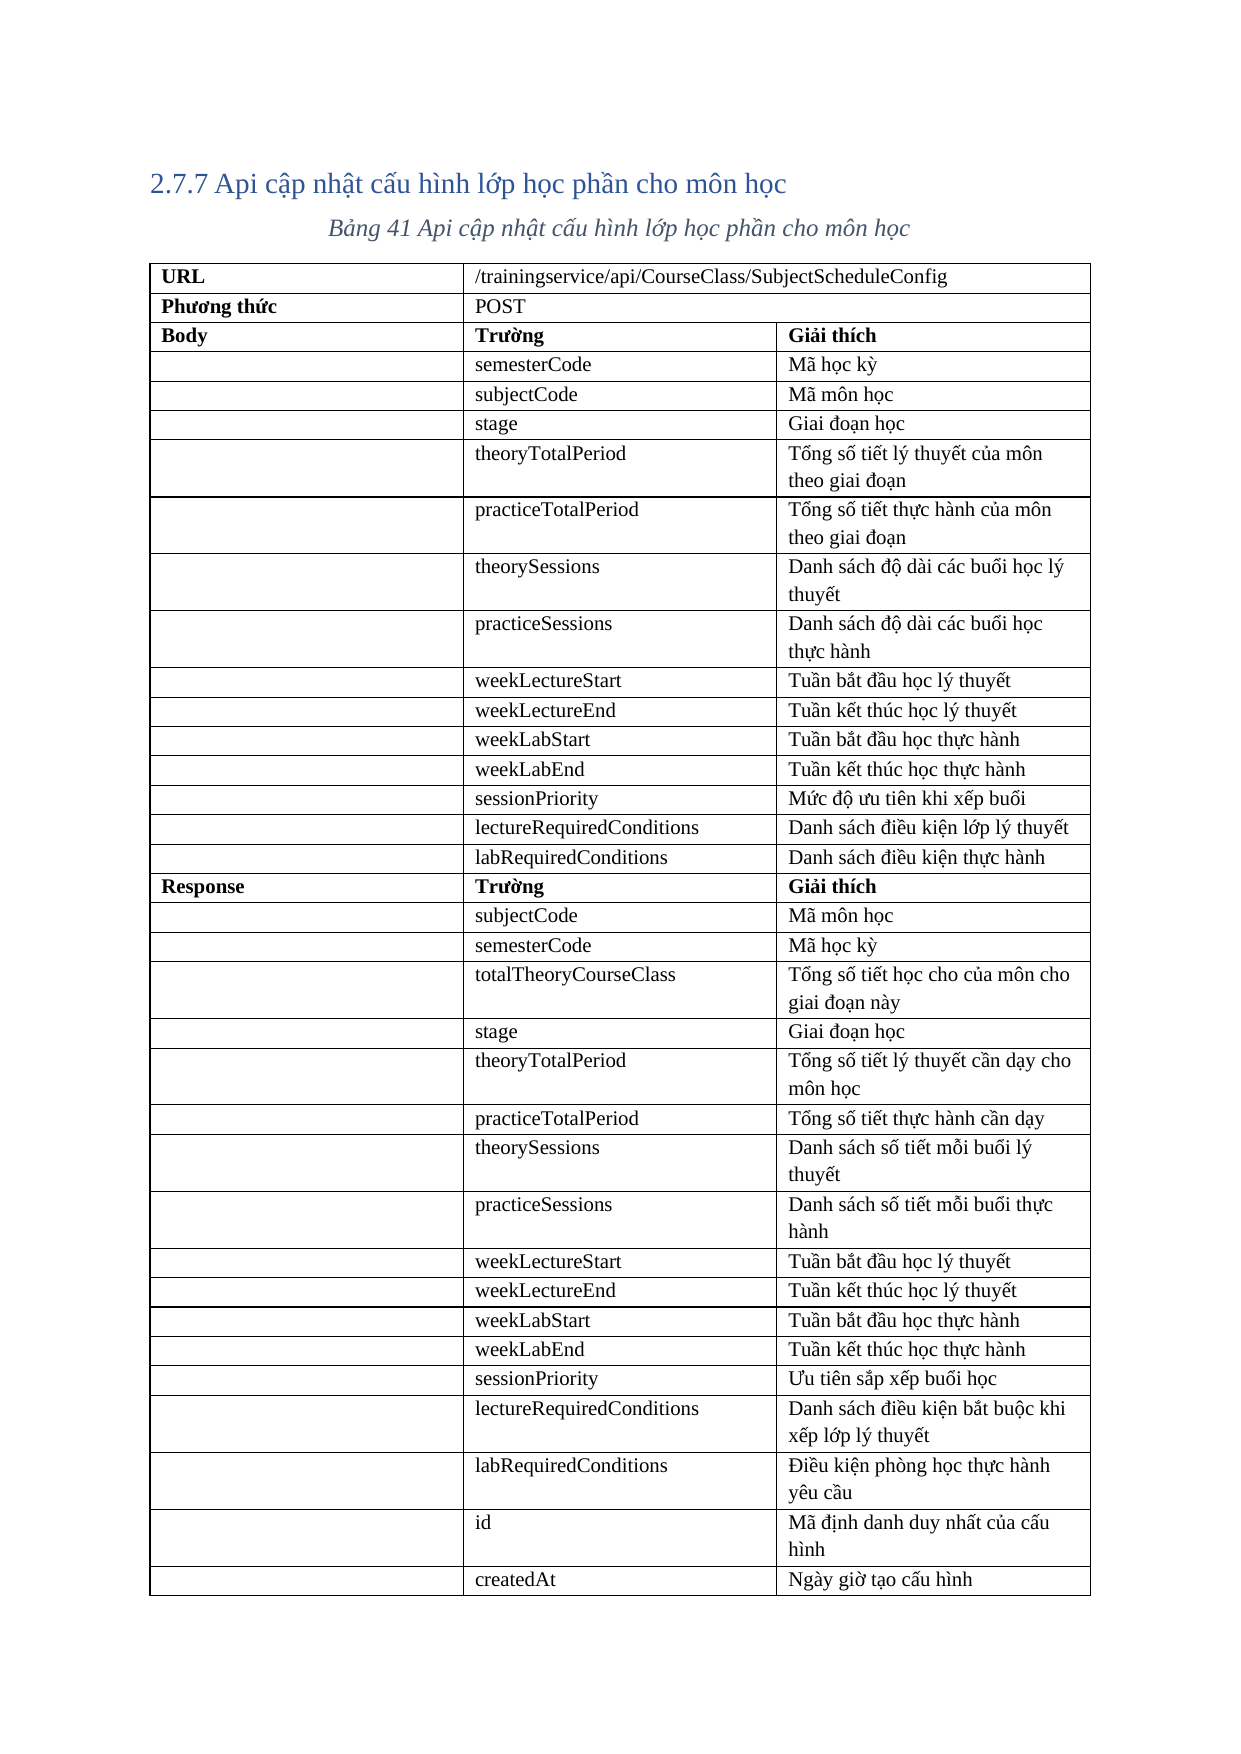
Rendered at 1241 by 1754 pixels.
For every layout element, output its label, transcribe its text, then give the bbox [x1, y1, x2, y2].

table_cell [151, 1567, 463, 1595]
table_cell POST [464, 294, 1090, 322]
table_cell [151, 1105, 463, 1134]
table_cell practiceTotalPeriod [464, 1105, 776, 1134]
table_cell Ngày giờ tạo cấu hình [777, 1567, 1090, 1595]
table_cell [151, 1453, 463, 1508]
table_cell sessionPriority [464, 786, 776, 814]
table_cell [151, 1308, 463, 1336]
table_cell Danh sách số tiết mỗi buổi lý thuyết [777, 1135, 1090, 1191]
table_cell Giai đoạn học [777, 411, 1090, 439]
table_cell Mã học kỳ [777, 352, 1090, 381]
table_cell Ưu tiên sắp xếp buổi học [777, 1366, 1090, 1394]
table_cell [151, 698, 463, 726]
table_cell Tuần kết thúc học thực hành [777, 1337, 1090, 1365]
table_cell sessionPriority [464, 1366, 776, 1394]
table_cell [151, 1049, 463, 1104]
table_cell [151, 1249, 463, 1277]
table_cell [151, 933, 463, 961]
table_cell Response [151, 874, 463, 902]
table_cell Điều kiện phòng học thực hành yêu cầu [777, 1453, 1090, 1508]
table_cell Mã học kỳ [777, 933, 1090, 961]
table_cell Danh sách điều kiện bắt buộc khi xếp lớp lý thuyết [777, 1396, 1090, 1452]
table_cell Trường [464, 874, 776, 902]
table_cell Tuần bắt đầu học lý thuyết [777, 1249, 1090, 1277]
table_cell weekLectureStart [464, 1249, 776, 1277]
table_cell theorySessions [464, 1135, 776, 1191]
table_cell Tổng số tiết học cho của môn cho giai đoạn này [777, 962, 1090, 1018]
table_cell Tuần kết thúc học thực hành [777, 756, 1090, 785]
table_cell Tổng số tiết lý thuyết của môn theo giai đoạn [777, 440, 1090, 496]
table_cell Tuần kết thúc học lý thuyết [777, 1278, 1090, 1306]
table_cell Mã môn học [777, 382, 1090, 410]
table_cell [151, 727, 463, 755]
table_cell Mã môn học [777, 903, 1090, 932]
table_cell Tổng số tiết thực hành cần dạy [777, 1105, 1090, 1134]
table_cell theoryTotalPeriod [464, 1049, 776, 1104]
table_cell Danh sách độ dài các buổi học thực hành [777, 611, 1090, 667]
table_cell weekLectureEnd [464, 1278, 776, 1306]
table_cell Trường [464, 323, 776, 351]
table_cell [151, 1019, 463, 1047]
table_cell weekLabStart [464, 727, 776, 755]
table_cell Tuần kết thúc học lý thuyết [777, 698, 1090, 726]
table_cell Danh sách điều kiện thực hành [777, 845, 1090, 873]
table_cell theoryTotalPeriod [464, 440, 776, 496]
table_cell [151, 1396, 463, 1452]
table_cell [151, 1192, 463, 1248]
table_cell [151, 382, 463, 410]
table_cell Giải thích [777, 323, 1090, 351]
table_cell weekLabStart [464, 1308, 776, 1336]
table_header /trainingservice/api/CourseClass/SubjectScheduleConfig [464, 264, 1090, 292]
table_cell Mã định danh duy nhất của cấu hình [777, 1510, 1090, 1566]
table_cell [151, 1337, 463, 1365]
table_cell [151, 554, 463, 610]
table_cell Phương thức [151, 294, 463, 322]
table_cell Giai đoạn học [777, 1019, 1090, 1047]
table_cell [151, 352, 463, 381]
table_cell [151, 786, 463, 814]
table_cell Giải thích [777, 874, 1090, 902]
table_cell semesterCode [464, 352, 776, 381]
subtitle 2.7.7 Api cập nhật cấu hình lớp học phần cho môn học [150, 167, 1090, 200]
table_cell weekLabEnd [464, 756, 776, 785]
table_header URL [151, 264, 463, 292]
table_cell practiceTotalPeriod [464, 498, 776, 553]
table_cell weekLectureEnd [464, 698, 776, 726]
table_cell Tổng số tiết thực hành của môn theo giai đoạn [777, 498, 1090, 553]
table_cell Danh sách độ dài các buổi học lý thuyết [777, 554, 1090, 610]
table_cell createdAt [464, 1567, 776, 1595]
table_cell [151, 1135, 463, 1191]
table_cell lectureRequiredConditions [464, 815, 776, 843]
table_cell theorySessions [464, 554, 776, 610]
table_cell [151, 411, 463, 439]
table_cell totalTheoryCourseClass [464, 962, 776, 1018]
table_cell subjectCode [464, 382, 776, 410]
table_cell weekLectureStart [464, 668, 776, 697]
table_cell id [464, 1510, 776, 1566]
table_cell subjectCode [464, 903, 776, 932]
table_cell [151, 498, 463, 553]
table_cell Danh sách điều kiện lớp lý thuyết [777, 815, 1090, 843]
table_cell stage [464, 1019, 776, 1047]
table_cell Body [151, 323, 463, 351]
table_cell Mức độ ưu tiên khi xếp buổi [777, 786, 1090, 814]
table_cell Danh sách số tiết mỗi buổi thực hành [777, 1192, 1090, 1248]
text Bảng 41 Api cập nhật cấu hình lớp học phần cho môn học [150, 213, 1090, 242]
table_cell [151, 845, 463, 873]
table_cell practiceSessions [464, 611, 776, 667]
table_cell Tổng số tiết lý thuyết cần dạy cho môn học [777, 1049, 1090, 1104]
table_cell [151, 440, 463, 496]
table_cell labRequiredConditions [464, 845, 776, 873]
table_cell [151, 611, 463, 667]
table_cell practiceSessions [464, 1192, 776, 1248]
table_cell [151, 1278, 463, 1306]
table_cell [151, 756, 463, 785]
table_cell [151, 962, 463, 1018]
table_cell Tuần bắt đầu học thực hành [777, 727, 1090, 755]
table_cell [151, 668, 463, 697]
table_cell stage [464, 411, 776, 439]
table_cell lectureRequiredConditions [464, 1396, 776, 1452]
table_cell Tuần bắt đầu học lý thuyết [777, 668, 1090, 697]
table_cell [151, 1510, 463, 1566]
table_cell Tuần bắt đầu học thực hành [777, 1308, 1090, 1336]
table_cell semesterCode [464, 933, 776, 961]
table_cell [151, 1366, 463, 1394]
table_cell labRequiredConditions [464, 1453, 776, 1508]
table_cell [151, 815, 463, 843]
table_cell weekLabEnd [464, 1337, 776, 1365]
table_cell [151, 903, 463, 932]
